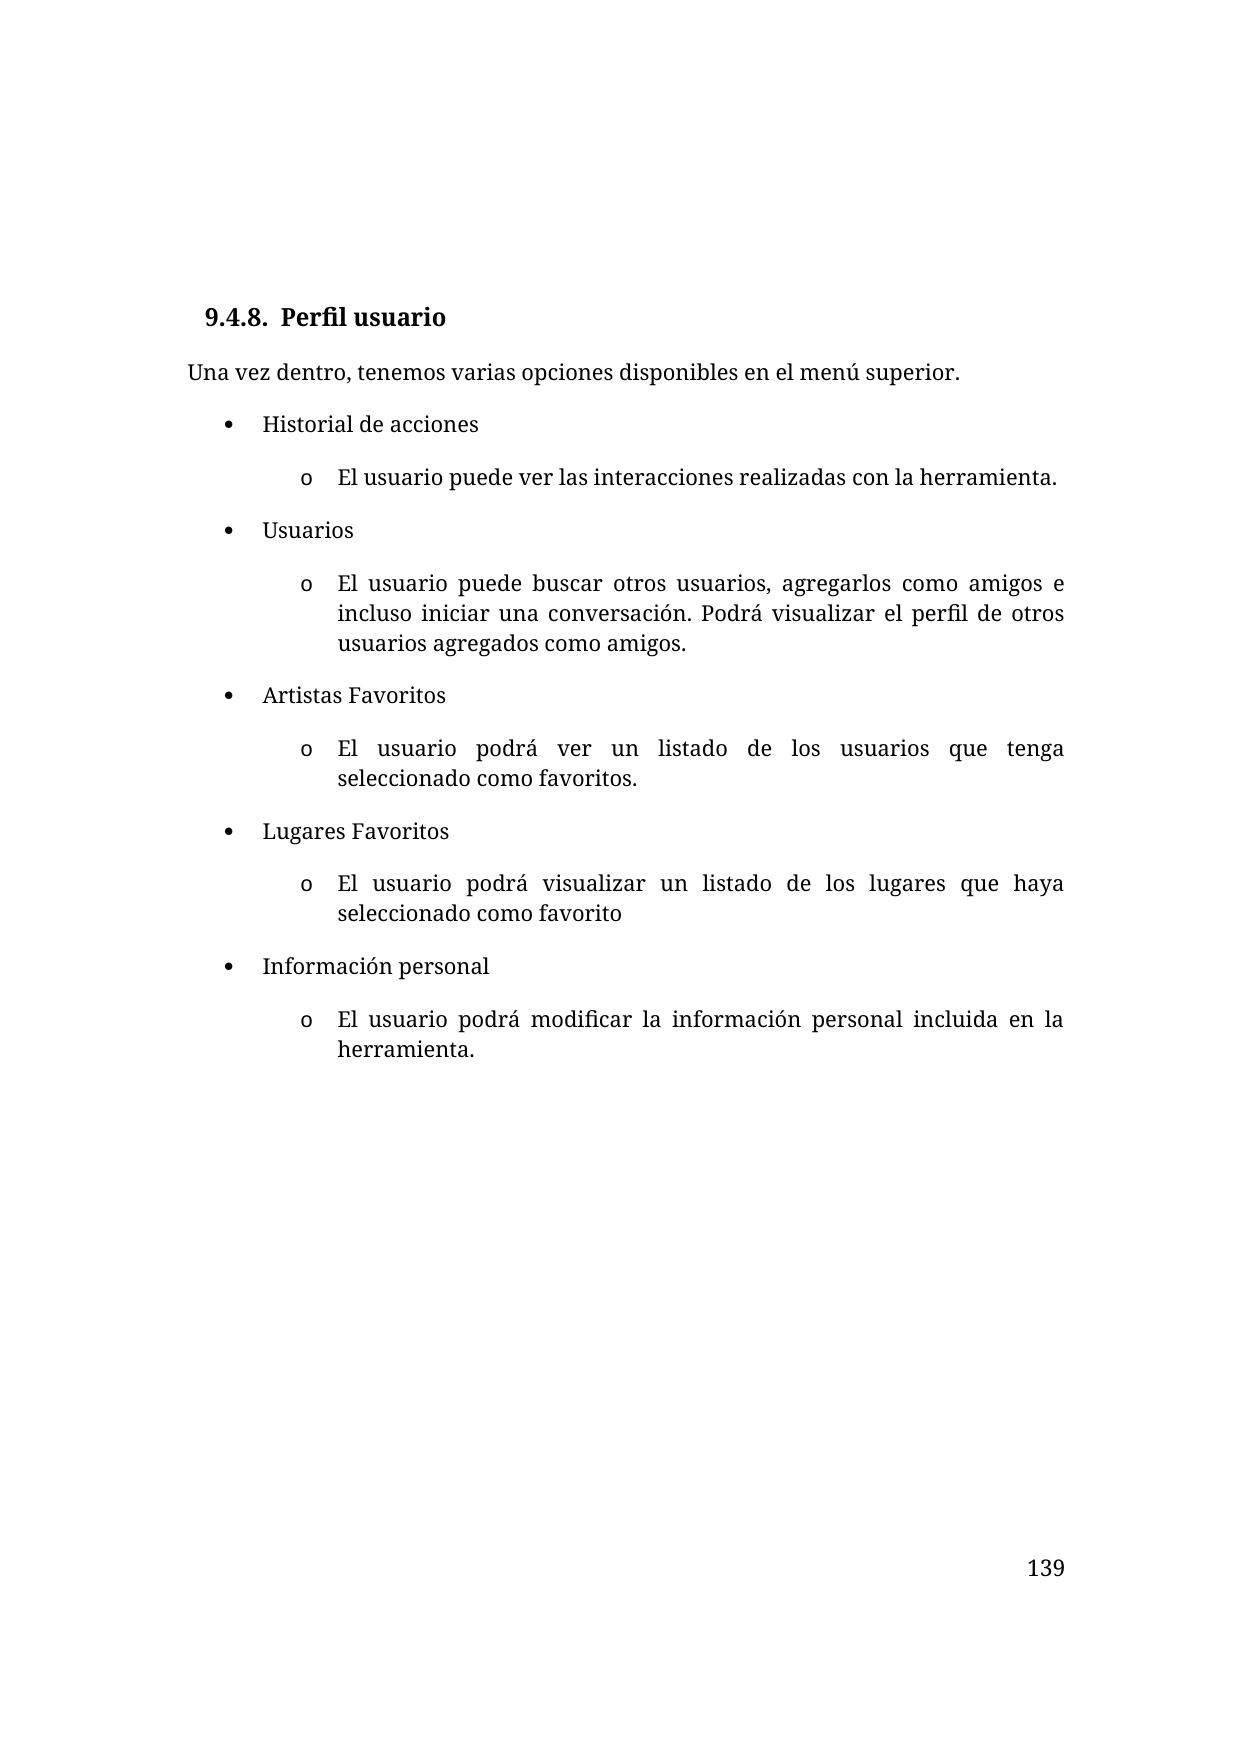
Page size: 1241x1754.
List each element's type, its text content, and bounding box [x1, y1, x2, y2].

list Lugares Favoritos [225, 816, 1065, 846]
subtitle Perfil usuario [204, 300, 1065, 334]
list El usuario puede buscar otros usuarios, agregarlos como amigos e incluso iniciar una conversación. Podrá visualizar el perfil de otros usuarios agregados como amigos. [300, 568, 1065, 657]
list El usuario podrá modificar la información personal incluida en la herramienta. [300, 1004, 1065, 1064]
text Una vez dentro, tenemos varias opciones disponibles en el menú superior. [187, 357, 1065, 387]
list Artistas Favoritos [225, 680, 1065, 710]
list Historial de acciones [225, 409, 1065, 439]
list El usuario puede ver las interacciones realizadas con la herramienta. [300, 462, 1065, 492]
list Información personal [225, 951, 1065, 981]
list Usuarios [225, 515, 1065, 545]
list El usuario podrá visualizar un listado de los lugares que haya seleccionado como favorito [300, 868, 1065, 928]
list El usuario podrá ver un listado de los usuarios que tenga seleccionado como favoritos. [300, 733, 1065, 793]
